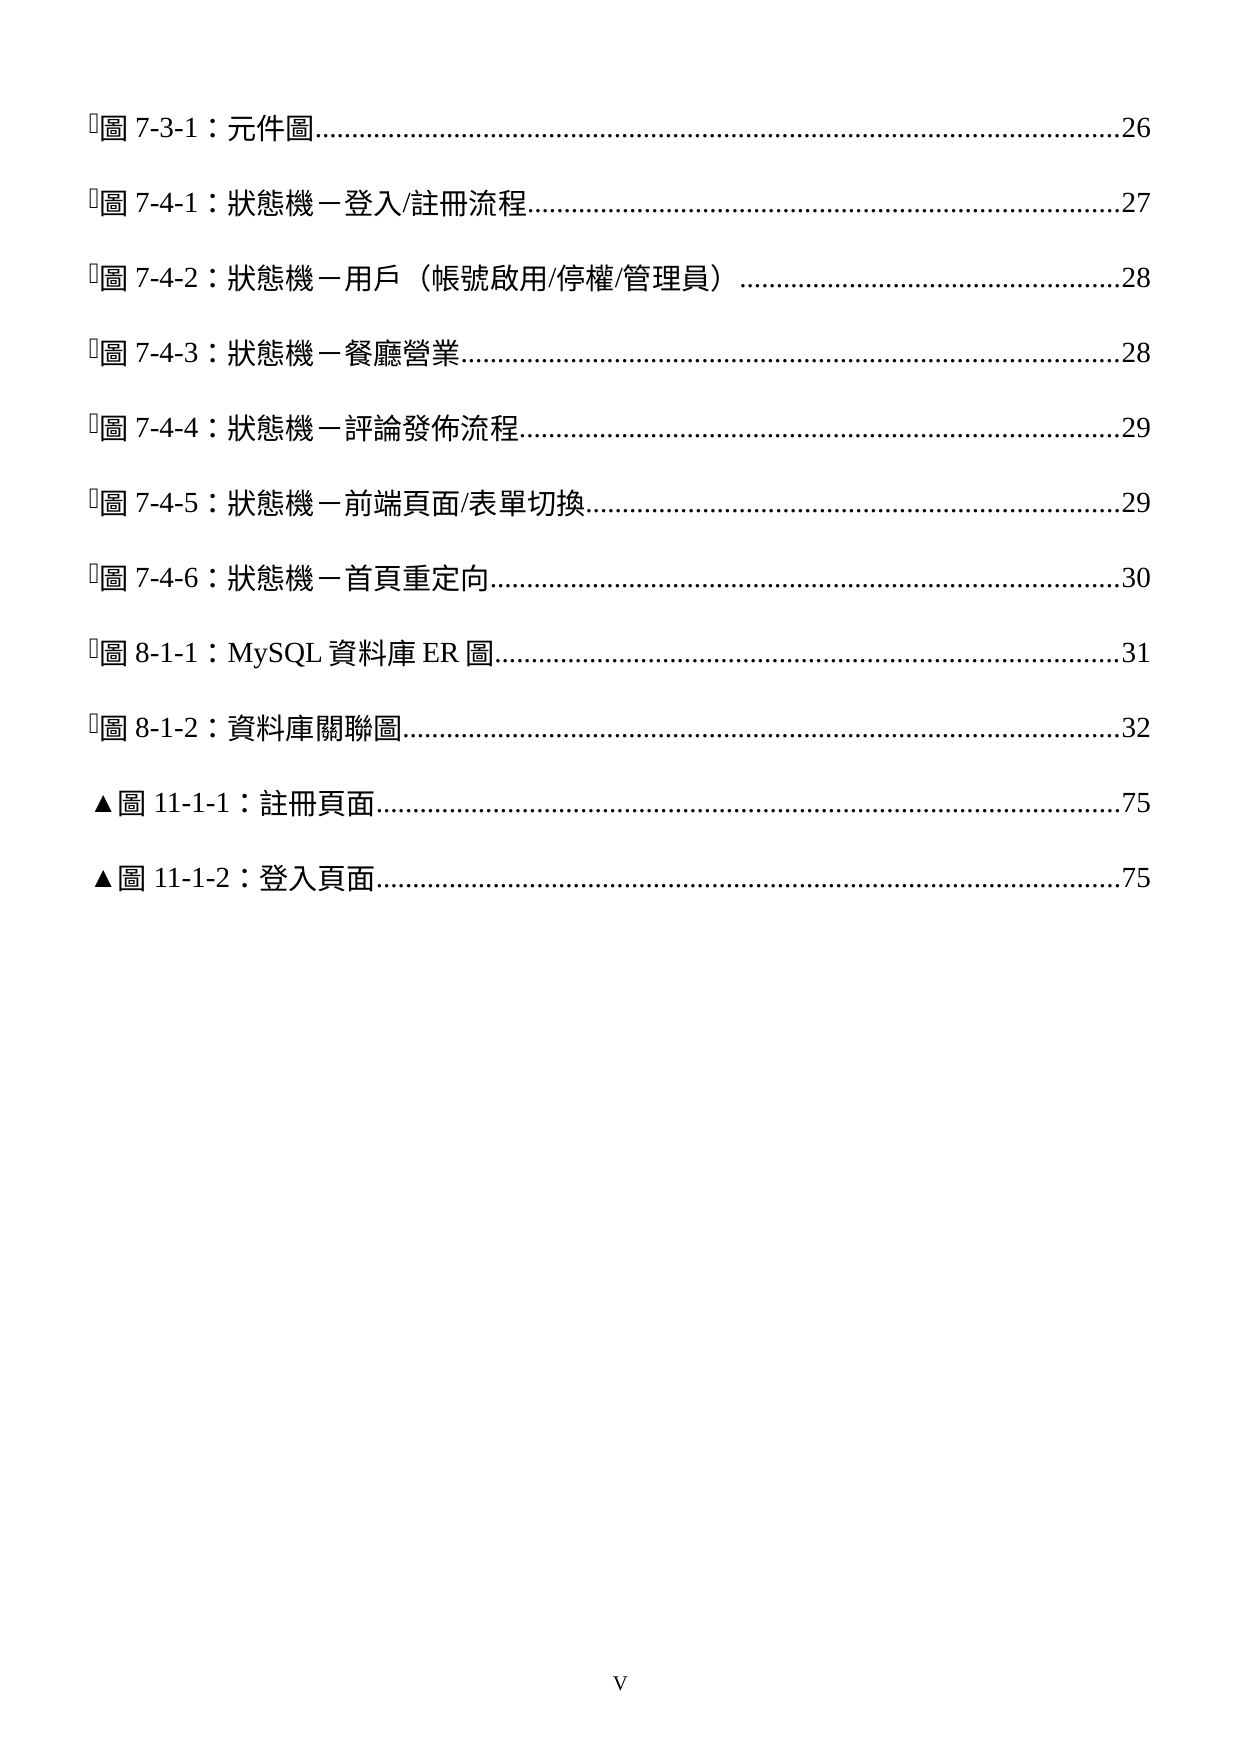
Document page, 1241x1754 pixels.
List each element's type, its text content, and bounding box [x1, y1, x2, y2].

text 圖 7-3-1：元件圖 26 [89, 89, 1152, 164]
text 圖 7-4-4：狀態機－評論發佈流程 29 [89, 389, 1152, 464]
text ▲圖 11-1-1：註冊頁面 75 [89, 764, 1152, 839]
text 圖 7-4-2：狀態機－用戶（帳號啟用/停權/管理員） 28 [89, 239, 1152, 314]
text 圖 7-4-5：狀態機－前端頁面/表單切換 29 [89, 464, 1152, 539]
text 圖 7-4-6：狀態機－首頁重定向 30 [89, 539, 1152, 614]
text ▲圖 11-1-2：登入頁面 75 [89, 839, 1152, 914]
text 圖 7-4-3：狀態機－餐廳營業 28 [89, 314, 1152, 389]
text 圖 8-1-2：資料庫關聯圖 32 [89, 689, 1152, 764]
text 圖 7-4-1：狀態機－登入/註冊流程 27 [89, 164, 1152, 239]
text 圖 8-1-1：MySQL資料庫ER圖 31 [89, 614, 1152, 689]
